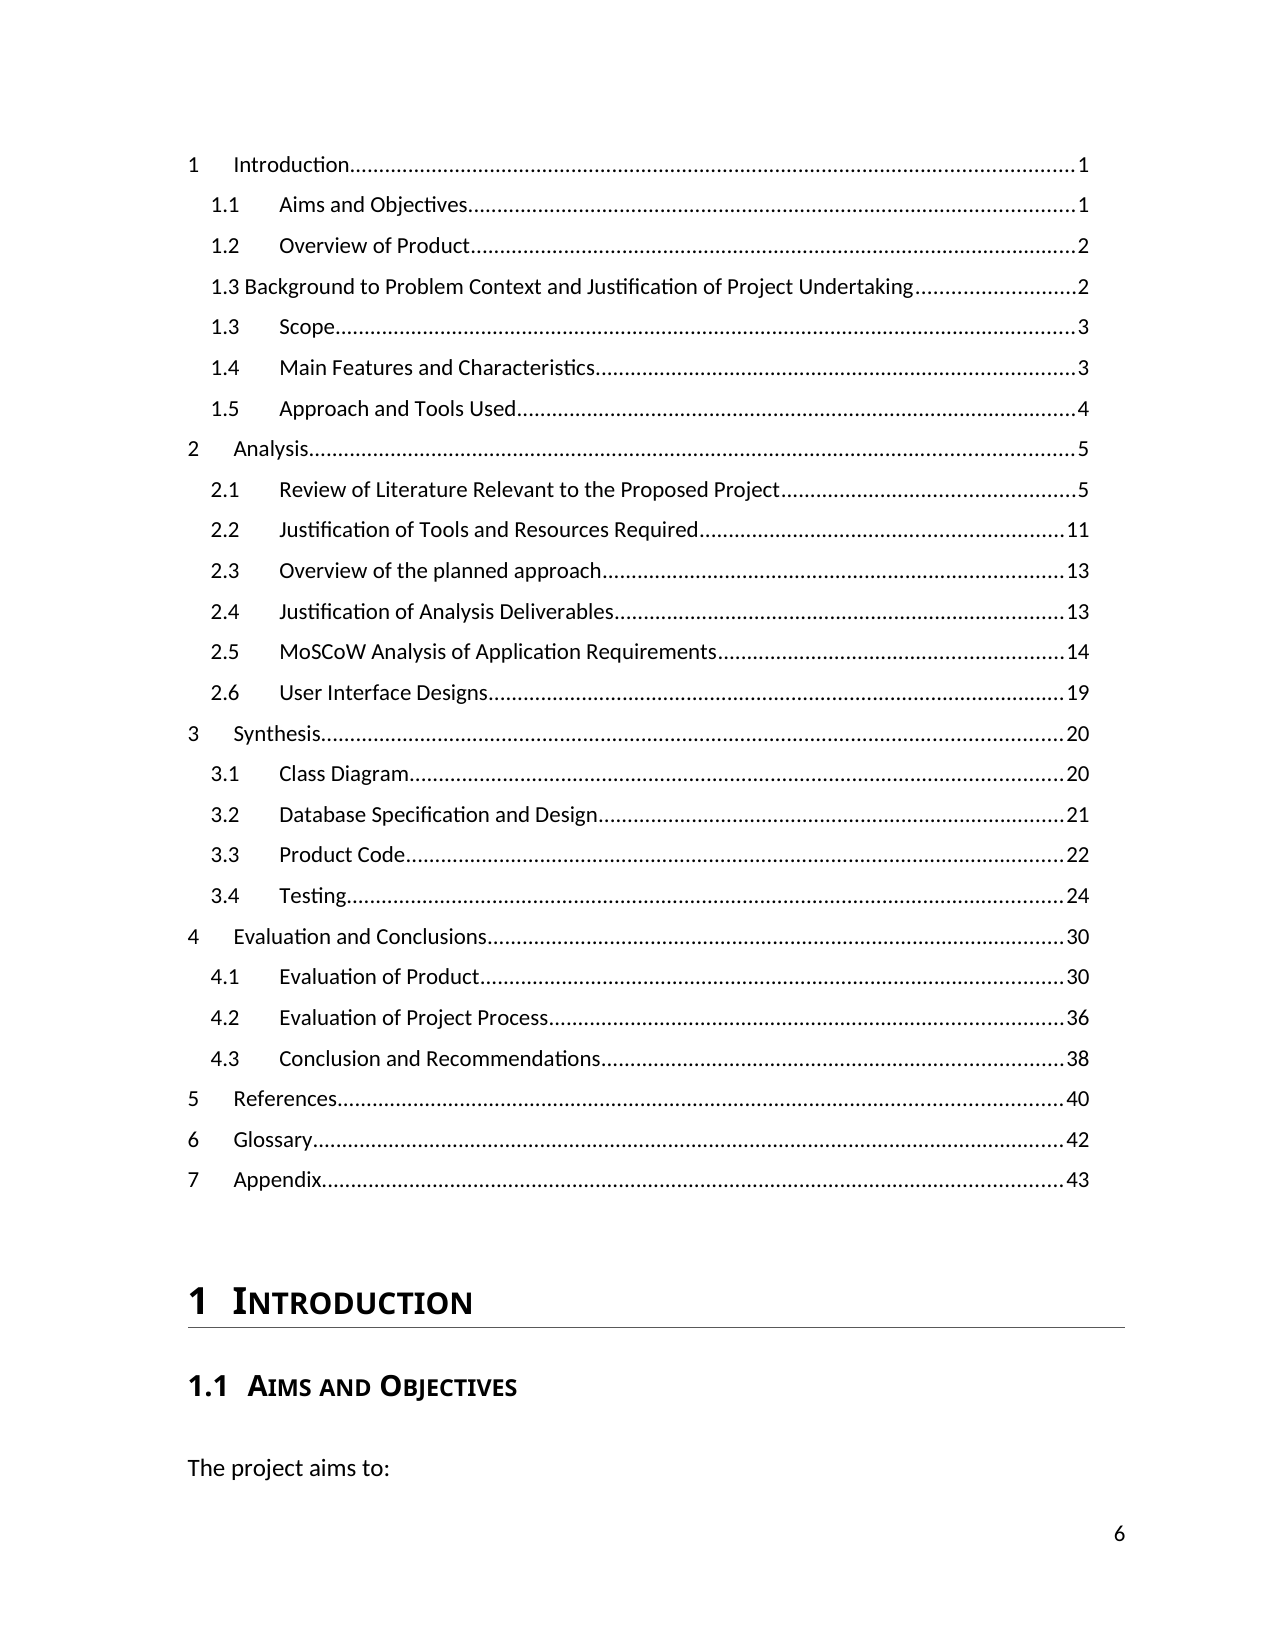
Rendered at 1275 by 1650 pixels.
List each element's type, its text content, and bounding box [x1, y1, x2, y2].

subtitle Introduction [187, 1274, 1125, 1328]
subtitle Aims and Objectives [187, 1366, 1125, 1405]
text The project aims to: [187, 1452, 1125, 1483]
